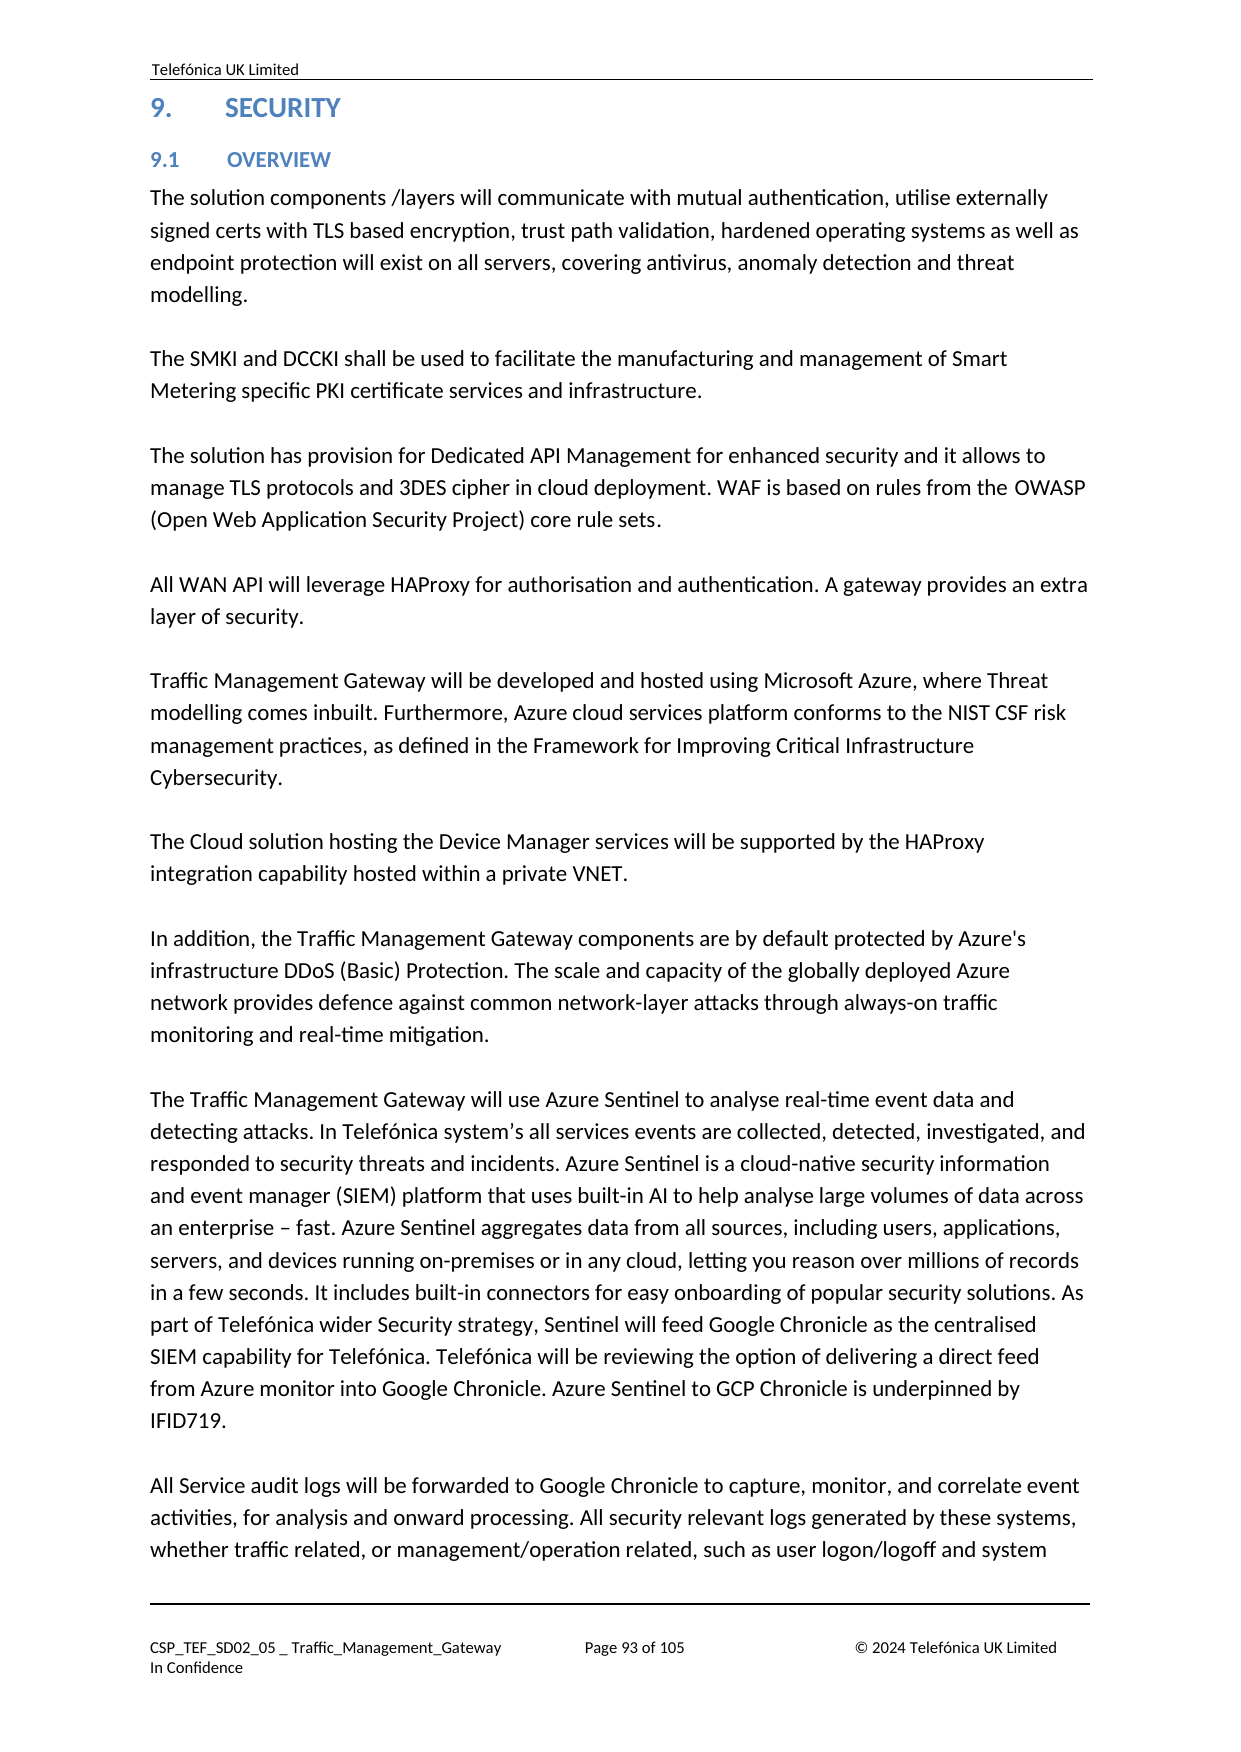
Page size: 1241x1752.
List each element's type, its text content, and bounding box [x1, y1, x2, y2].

text All WAN API will leverage HAProxy for authorisation and authentication. A gateway provides an extra layer of security. [150, 570, 1090, 630]
subtitle SECURITY [150, 89, 1090, 124]
text The Cloud solution hosting the Device Manager services will be supported by the HAProxy integration capability hosted within a private VNET. [150, 827, 1090, 887]
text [150, 1471, 1090, 1563]
text The Traffic Management Gateway will use Azure Sentinel to analyse real-time event data and detecting attacks. In Telefónica system’s all services events are collected, detected, investigated, and responded to security threats and incidents. Azure Sentinel is a cloud-native security information and event manager (SIEM) platform that uses built-in AI to help analyse large volumes of data across an enterprise – fast. Azure Sentinel aggregates data from all sources, including users, applications, servers, and devices running on-premises or in any cloud, letting you reason over millions of records in a few seconds. It includes built-in connectors for easy onboarding of popular security solutions. As part of Telefónica wider Security strategy, Sentinel will feed Google Chronicle as the centralised SIEM capability for Telefónica. Telefónica will be reviewing the option of delivering a direct feed from Azure monitor into Google Chronicle. Azure Sentinel to GCP Chronicle is underpinned by IFID719. [150, 1085, 1090, 1435]
text The SMKI and DCCKI shall be used to facilitate the manufacturing and management of Smart Metering specific PKI certificate services and infrastructure. [150, 344, 1090, 405]
subtitle OVERVIEW [150, 145, 1090, 173]
text The solution components /layers will communicate with mutual authentication, utilise externally signed certs with TLS based encryption, trust path validation, hardened operating systems as well as endpoint protection will exist on all servers, covering antivirus, anomaly detection and threat modelling. [150, 183, 1090, 308]
text The solution has provision for Dedicated API Management for enhanced security and it allows to manage TLS protocols and 3DES cipher in cloud deployment. WAF is based on rules from the OWASP (Open Web Application Security Project) core rule sets. [150, 441, 1090, 533]
text Traffic Management Gateway will be developed and hosted using Microsoft Azure, where Threat modelling comes inbuilt. Furthermore, Azure cloud services platform conforms to the NIST CSF risk management practices, as defined in the Framework for Improving Critical Infrastructure Cybersecurity. [150, 666, 1090, 791]
text In addition, the Traffic Management Gateway components are by default protected by Azure's infrastructure DDoS (Basic) Protection. The scale and capacity of the globally deployed Azure network provides defence against common network-layer attacks through always-on traffic monitoring and real-time mitigation. [150, 924, 1090, 1048]
